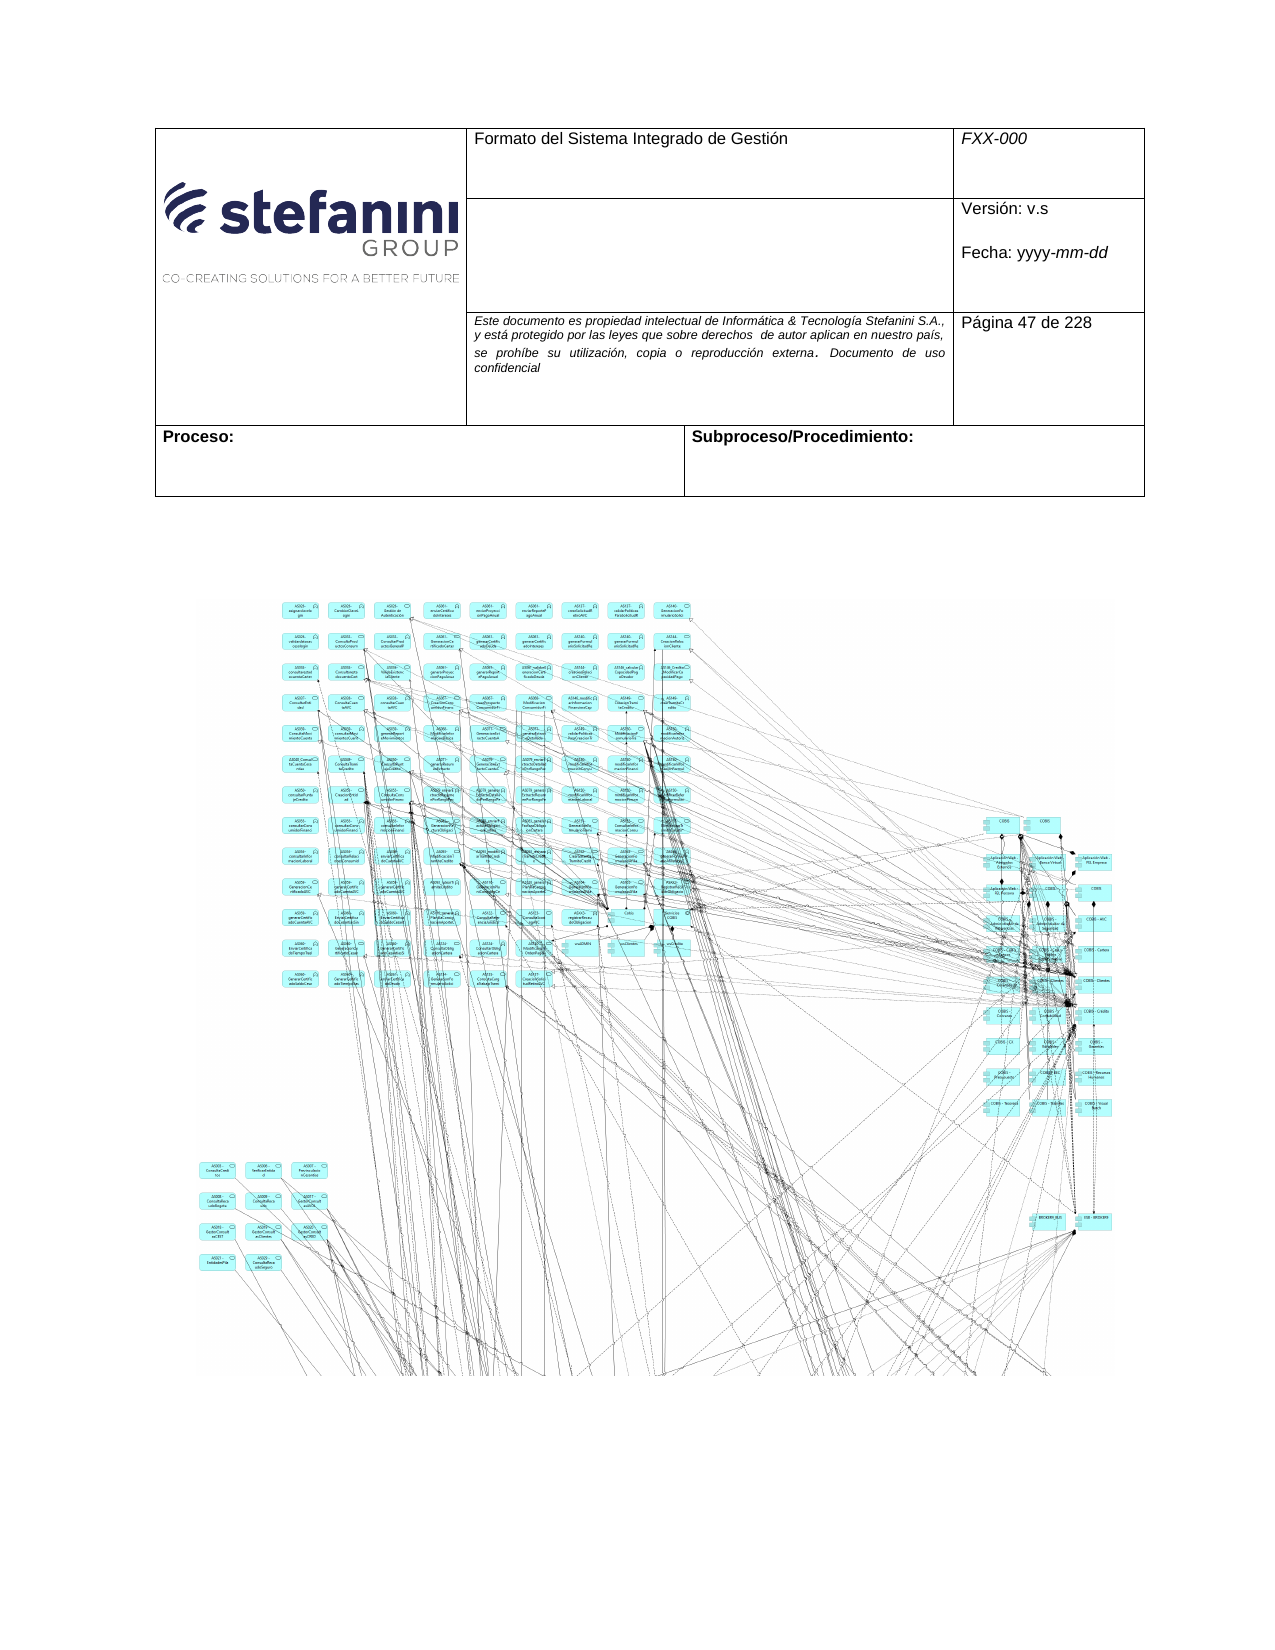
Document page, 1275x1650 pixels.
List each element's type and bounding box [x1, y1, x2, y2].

picture [196, 599, 1115, 1376]
picture [162, 182, 460, 286]
